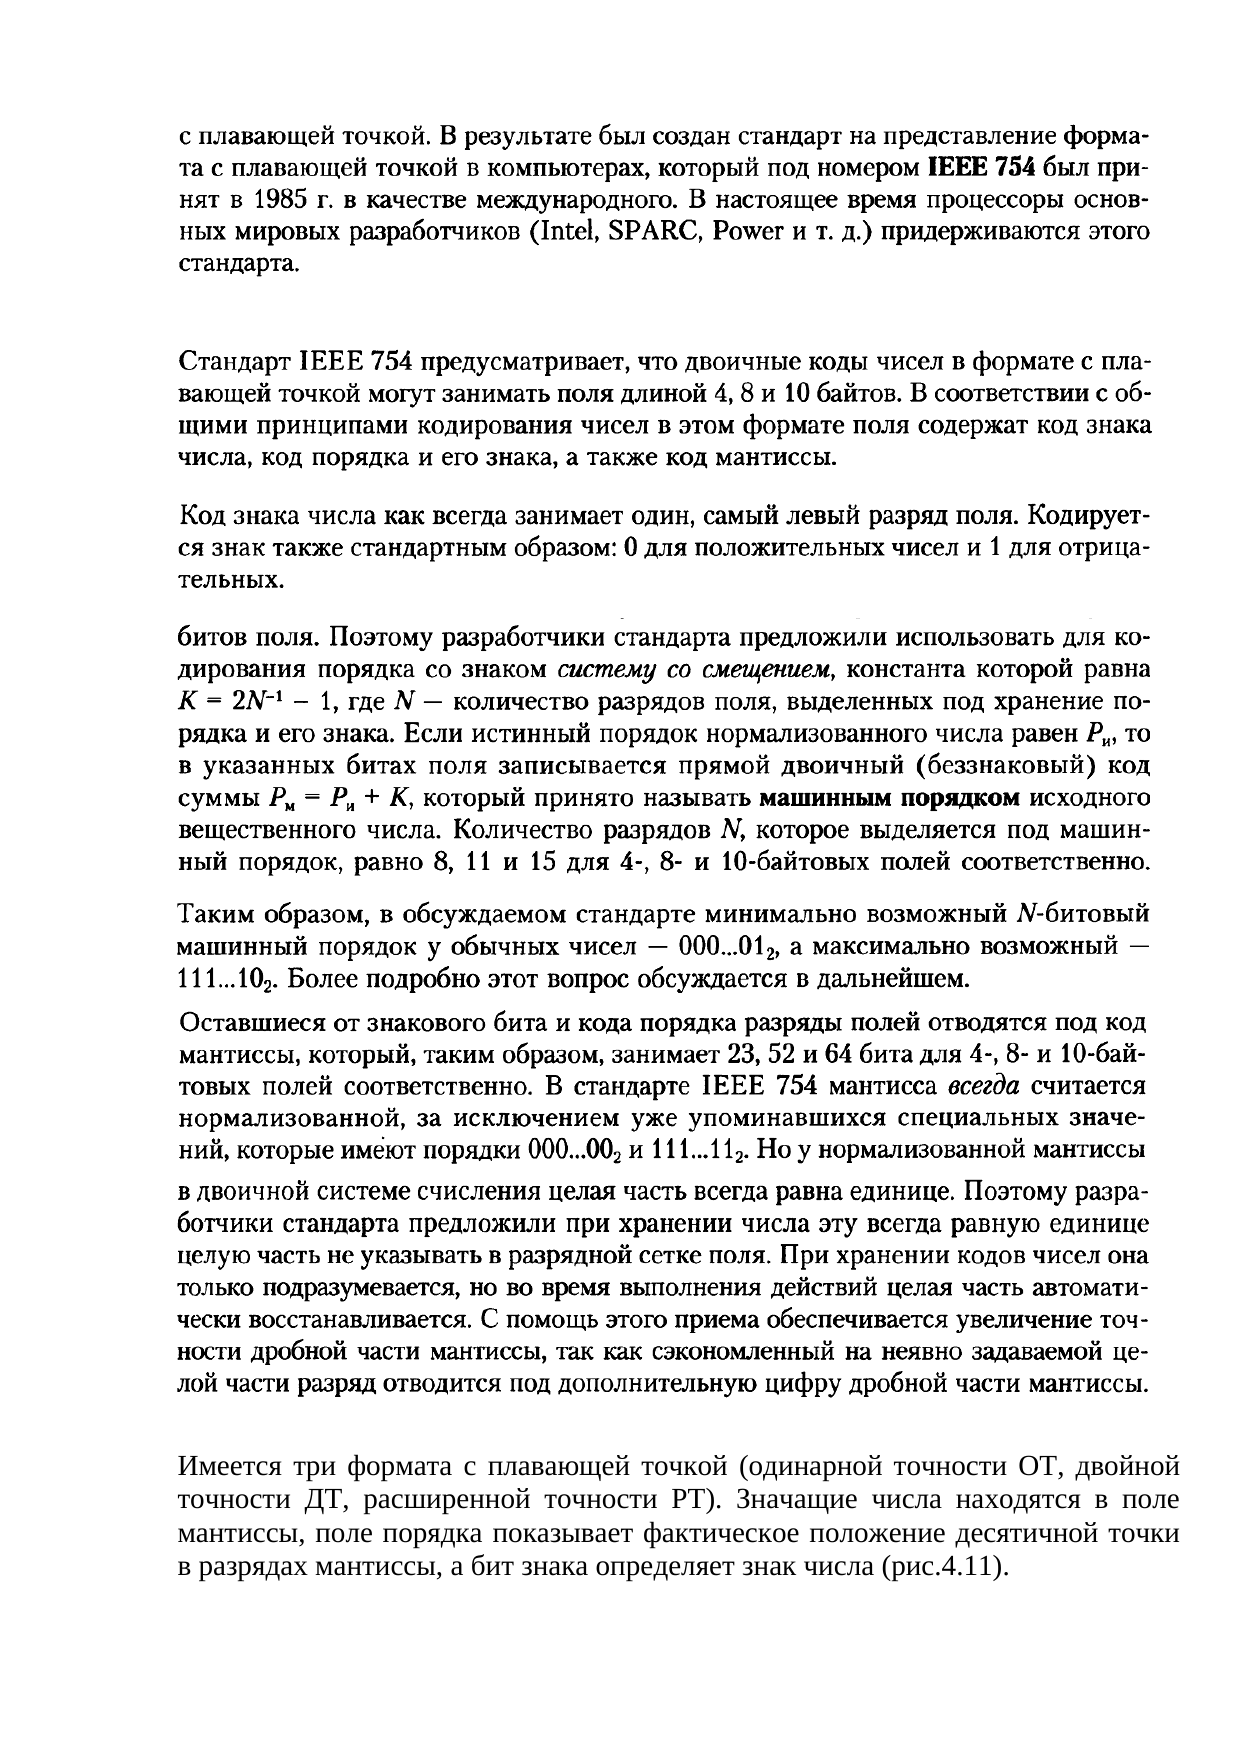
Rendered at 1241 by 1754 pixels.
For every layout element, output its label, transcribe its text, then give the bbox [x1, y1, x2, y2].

picture [177, 1007, 1150, 1167]
picture [177, 341, 1153, 483]
picture [177, 895, 1150, 996]
picture [177, 1178, 1150, 1402]
text Имеется три формата с плавающей точкой (одинарной точности ОТ, двойной точности ДТ, расширенной точности РТ). Значащие числа находятся в поле мантиссы, поле порядка показывает фактическое положение десятичной точки в разрядах мантиссы, а бит знака определяет знак числа (рис.4.11). [177, 1448, 1181, 1582]
picture [177, 118, 1153, 283]
picture [177, 618, 1150, 883]
picture [177, 495, 1153, 606]
